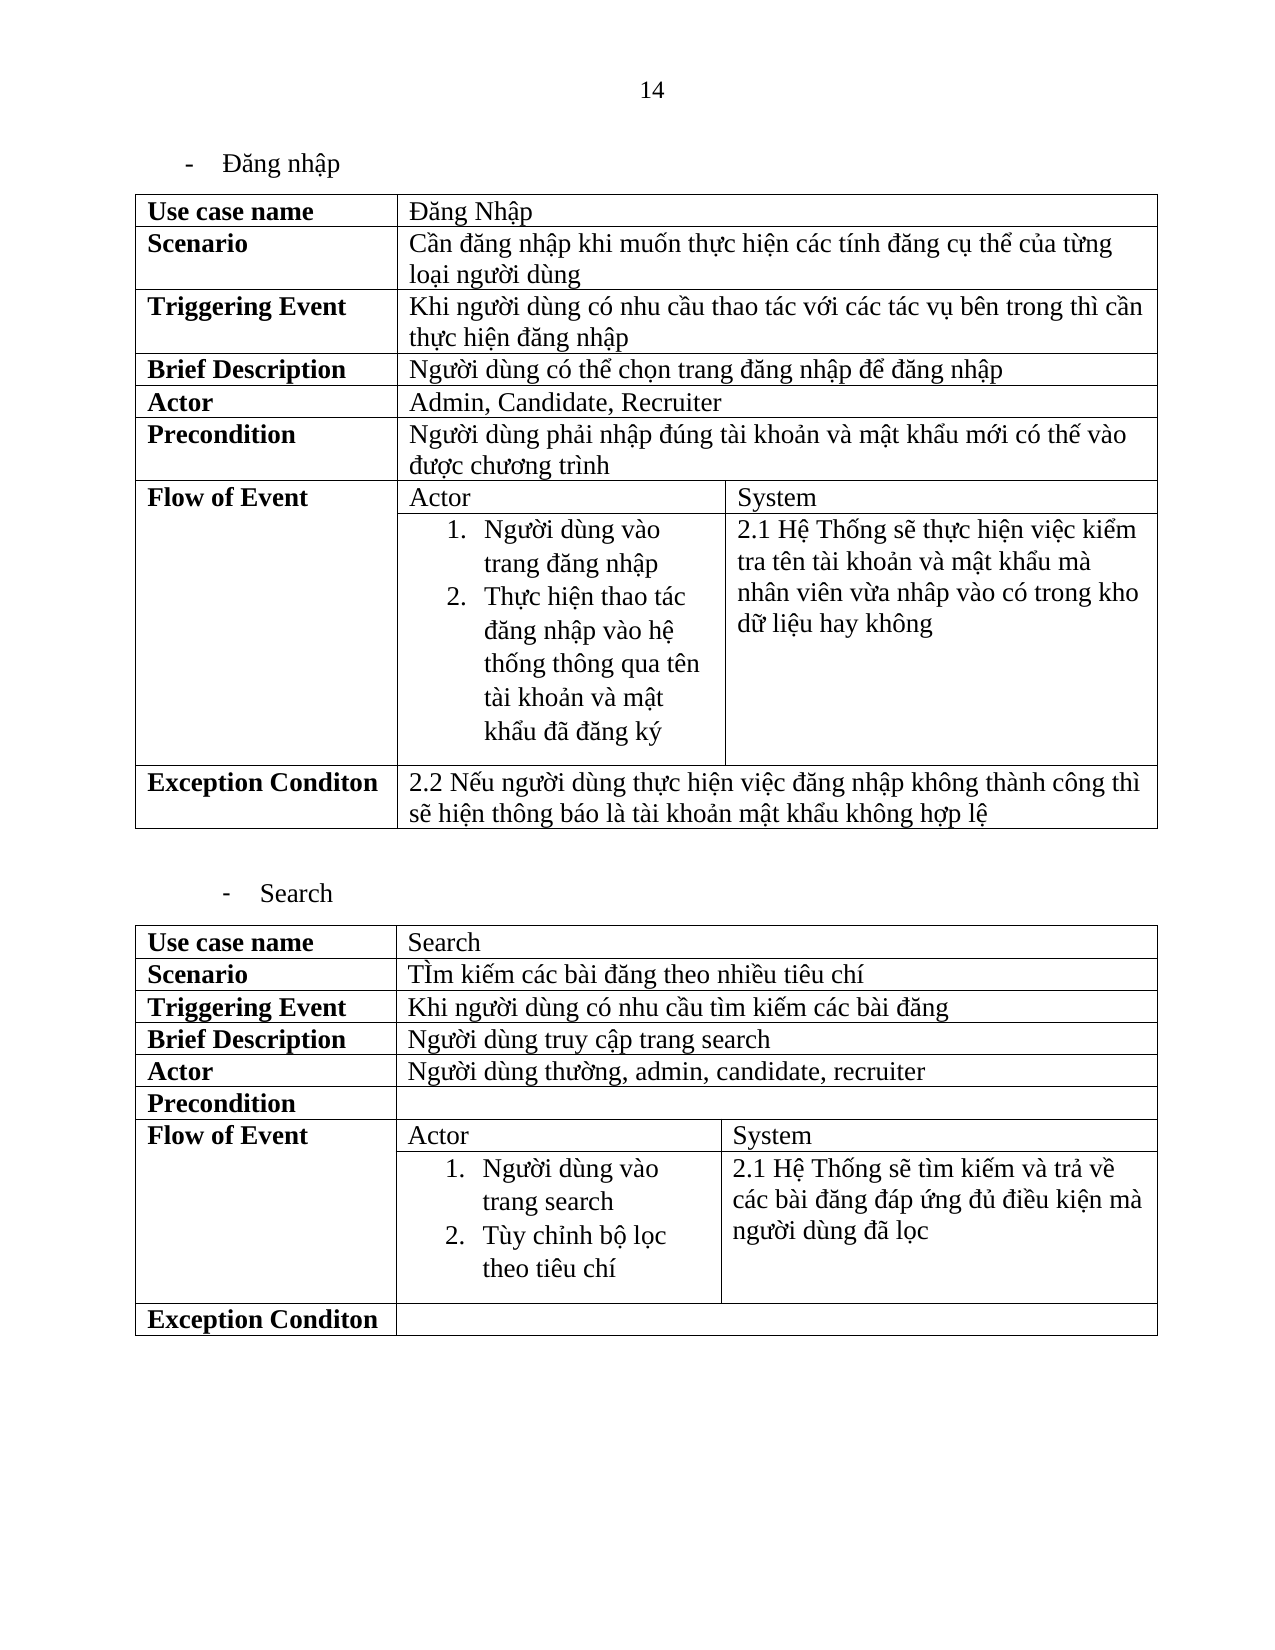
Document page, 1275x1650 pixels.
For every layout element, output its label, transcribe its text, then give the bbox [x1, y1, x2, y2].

table_cell Khi người dùng có nhu cầu thao tác với các tác vụ bên trong thì cần thực hiện đăng nhập [398, 290, 1157, 352]
table_cell Admin, Candidate, Recruiter [398, 386, 1157, 417]
table_cell Người dùng phải nhập đúng tài khoản và mật khẩu mới có thế vào được chương trình [398, 418, 1157, 480]
table_cell Scenario [136, 959, 396, 990]
table_header Use case name [136, 195, 397, 226]
table_cell Người dùng vào trang search Tùy chỉnh bộ lọc theo tiêu chí [397, 1152, 721, 1302]
table_cell Người dùng truy cập trang search [397, 1023, 1157, 1054]
table_cell Người dùng thường, admin, candidate, recruiter [397, 1055, 1157, 1086]
table_cell Scenario [136, 227, 397, 289]
table_cell Triggering Event [136, 991, 396, 1022]
table_cell Actor [136, 1055, 396, 1086]
table_header Search [397, 926, 1157, 957]
table_cell Actor [397, 1120, 721, 1151]
table_cell Triggering Event [136, 290, 397, 352]
table_cell Khi người dùng có nhu cầu tìm kiếm các bài đăng [397, 991, 1157, 1022]
table_cell Actor [136, 386, 397, 417]
table_cell Flow of Event [136, 1120, 396, 1302]
table_cell Người dùng vào trang đăng nhập Thực hiện thao tác đăng nhập vào hệ thống thông qua tên tài khoản và mật khẩu đã đăng ký [398, 514, 725, 765]
table_cell [397, 1304, 1157, 1334]
table_cell 2.2 Nếu người dùng thực hiện việc đăng nhập không thành công thì sẽ hiện thông báo là tài khoản mật khẩu không hợp lệ [398, 766, 1157, 828]
table_cell Brief Description [136, 354, 397, 385]
table_cell 2.1 Hệ Thống sẽ thực hiện việc kiểm tra tên tài khoản và mật khẩu mà nhân viên vừa nhâp vào có trong kho dữ liệu hay không [726, 514, 1157, 765]
table_cell TÌm kiếm các bài đăng theo nhiều tiêu chí [397, 959, 1157, 990]
table_cell Precondition [136, 418, 397, 480]
table_cell 2.1 Hệ Thống sẽ tìm kiếm và trả về các bài đăng đáp ứng đủ điều kiện mà người dùng đã lọc [722, 1152, 1157, 1302]
table_cell Exception Conditon [136, 1304, 396, 1334]
table_header Đăng Nhập [398, 195, 1157, 226]
table_cell Brief Description [136, 1023, 396, 1054]
list Đăng nhập [184, 147, 1156, 178]
table_cell Flow of Event [136, 481, 397, 765]
table_header Use case name [136, 926, 396, 957]
table_cell Người dùng có thể chọn trang đăng nhập để đăng nhập [398, 354, 1157, 385]
table_cell Cần đăng nhập khi muốn thực hiện các tính đăng cụ thể của từng loại người dùng [398, 227, 1157, 289]
table_cell System [722, 1120, 1157, 1151]
table_cell System [726, 481, 1157, 512]
table_cell Exception Conditon [136, 766, 397, 828]
table_cell [397, 1087, 1157, 1118]
table_cell Precondition [136, 1087, 396, 1118]
table_cell Actor [398, 481, 725, 512]
list Search [222, 876, 1156, 909]
